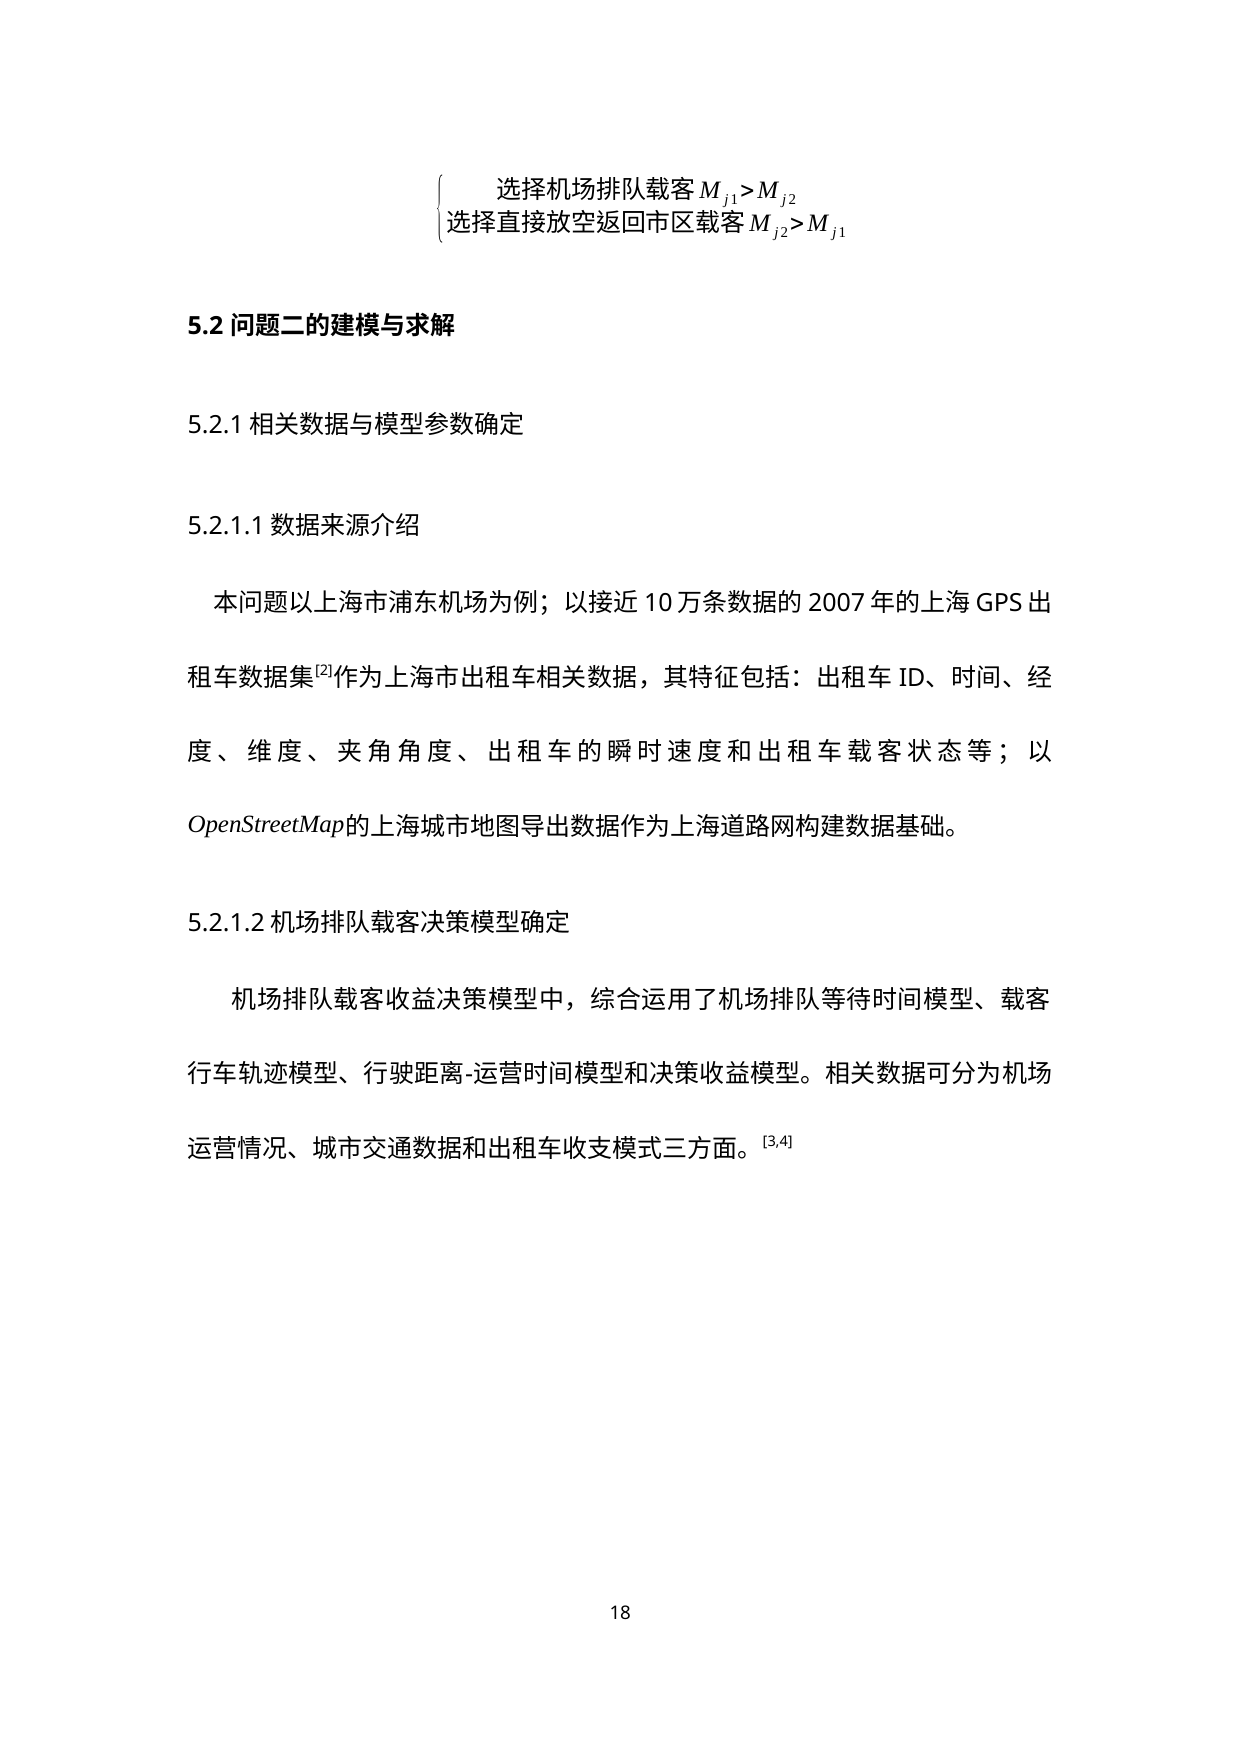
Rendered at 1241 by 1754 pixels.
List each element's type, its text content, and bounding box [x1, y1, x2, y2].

subtitle 5.2.1相关数据与模型参数确定 [187, 390, 1053, 455]
text 机场排队载客收益决策模型中，综合运用了机场排队等待时间模型、载客行车轨迹模型、行驶距离-运营时间模型和决策收益模型。相关数据可分为机场运营情况、城市交通数据和出租车收支模式三方面。[3,4] [187, 965, 1053, 1179]
text 本问题以上海市浦东机场为例；以接近10万条数据的2007年的上海GPS出租车数据集[2]作为上海市出租车相关数据，其特征包括：出租车ID、时间、经度、维度、夹角角度、出租车的瞬时速度和出租车载客状态等；以的上海城市地图导出数据作为上海道路网构建数据基础。 [187, 568, 1053, 857]
subtitle 5.2 问题二的建模与求解 [187, 291, 1053, 356]
subtitle 5.2.1.2机场排队载客决策模型确定 [187, 888, 1053, 953]
subtitle 5.2.1.1数据来源介绍 [187, 491, 1053, 556]
